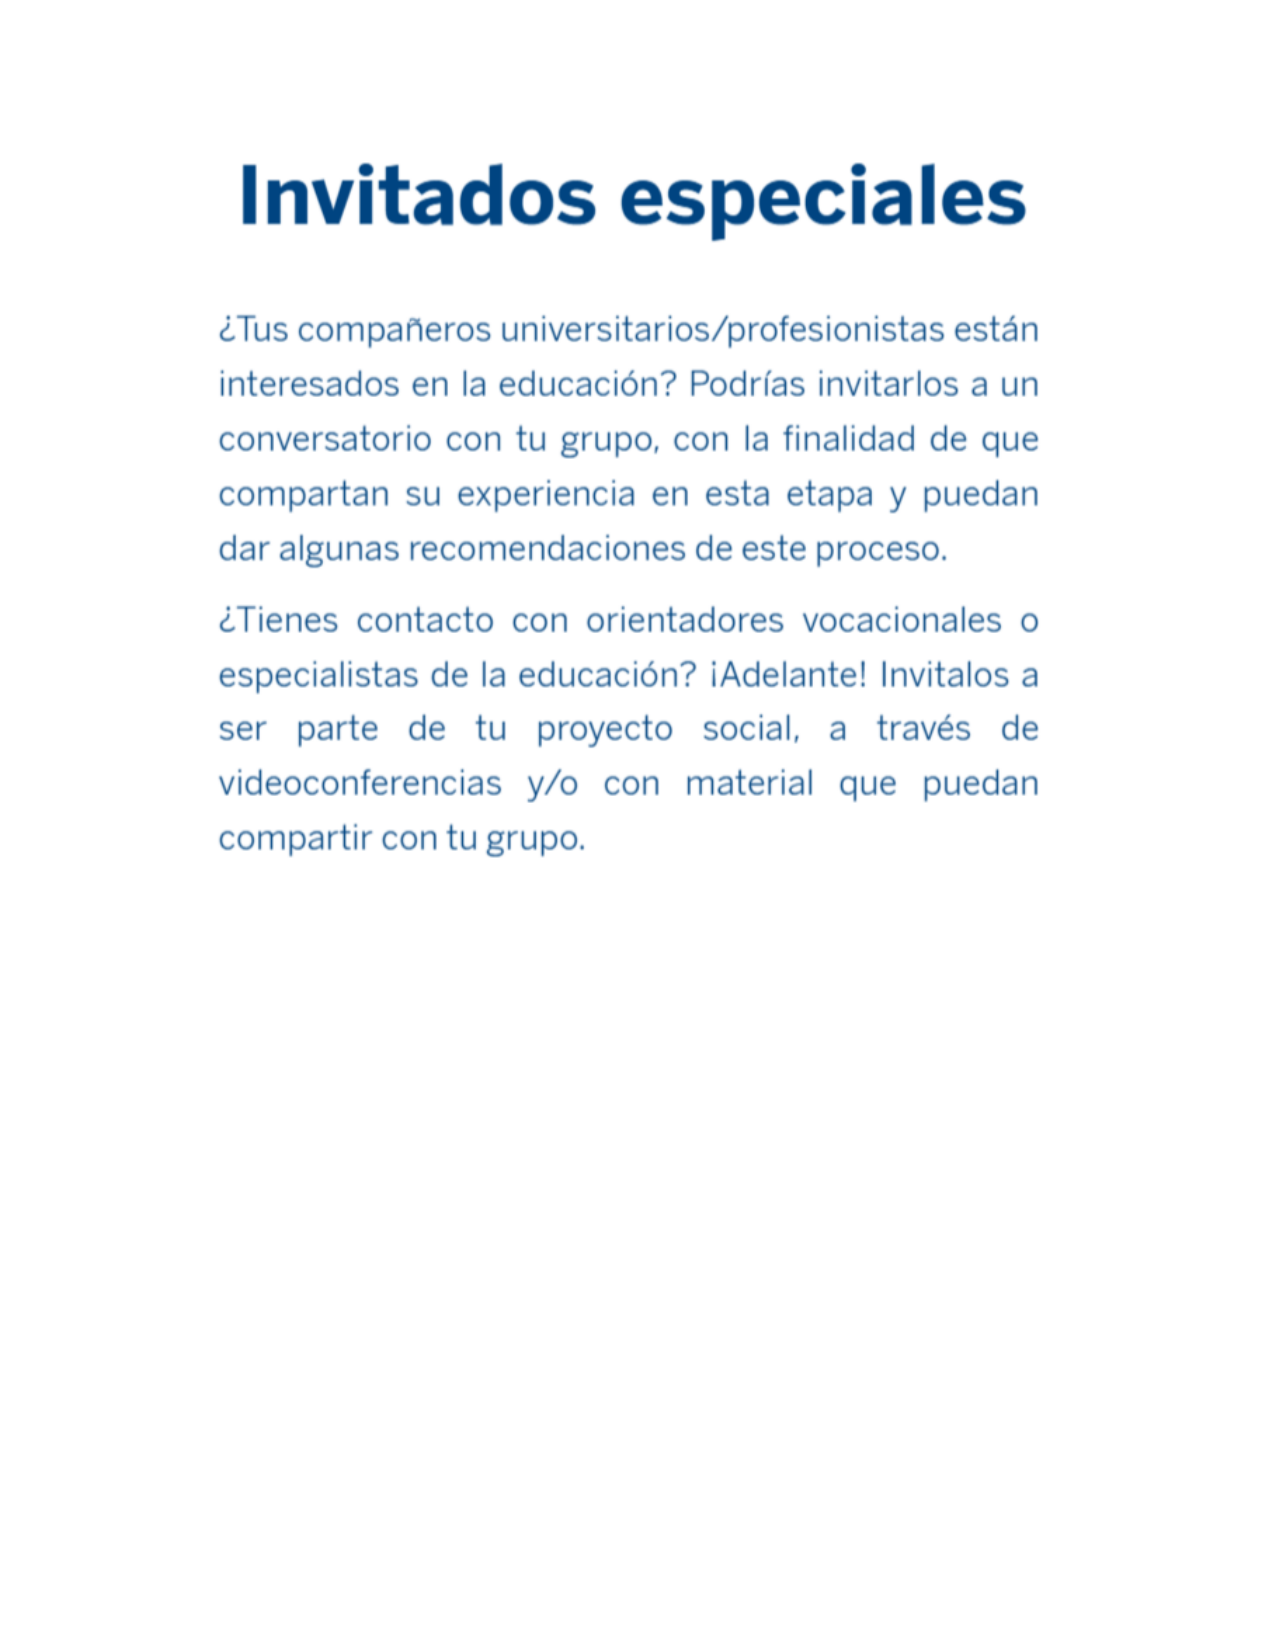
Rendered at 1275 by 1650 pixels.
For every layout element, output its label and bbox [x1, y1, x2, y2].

picture [177, 147, 1098, 1008]
